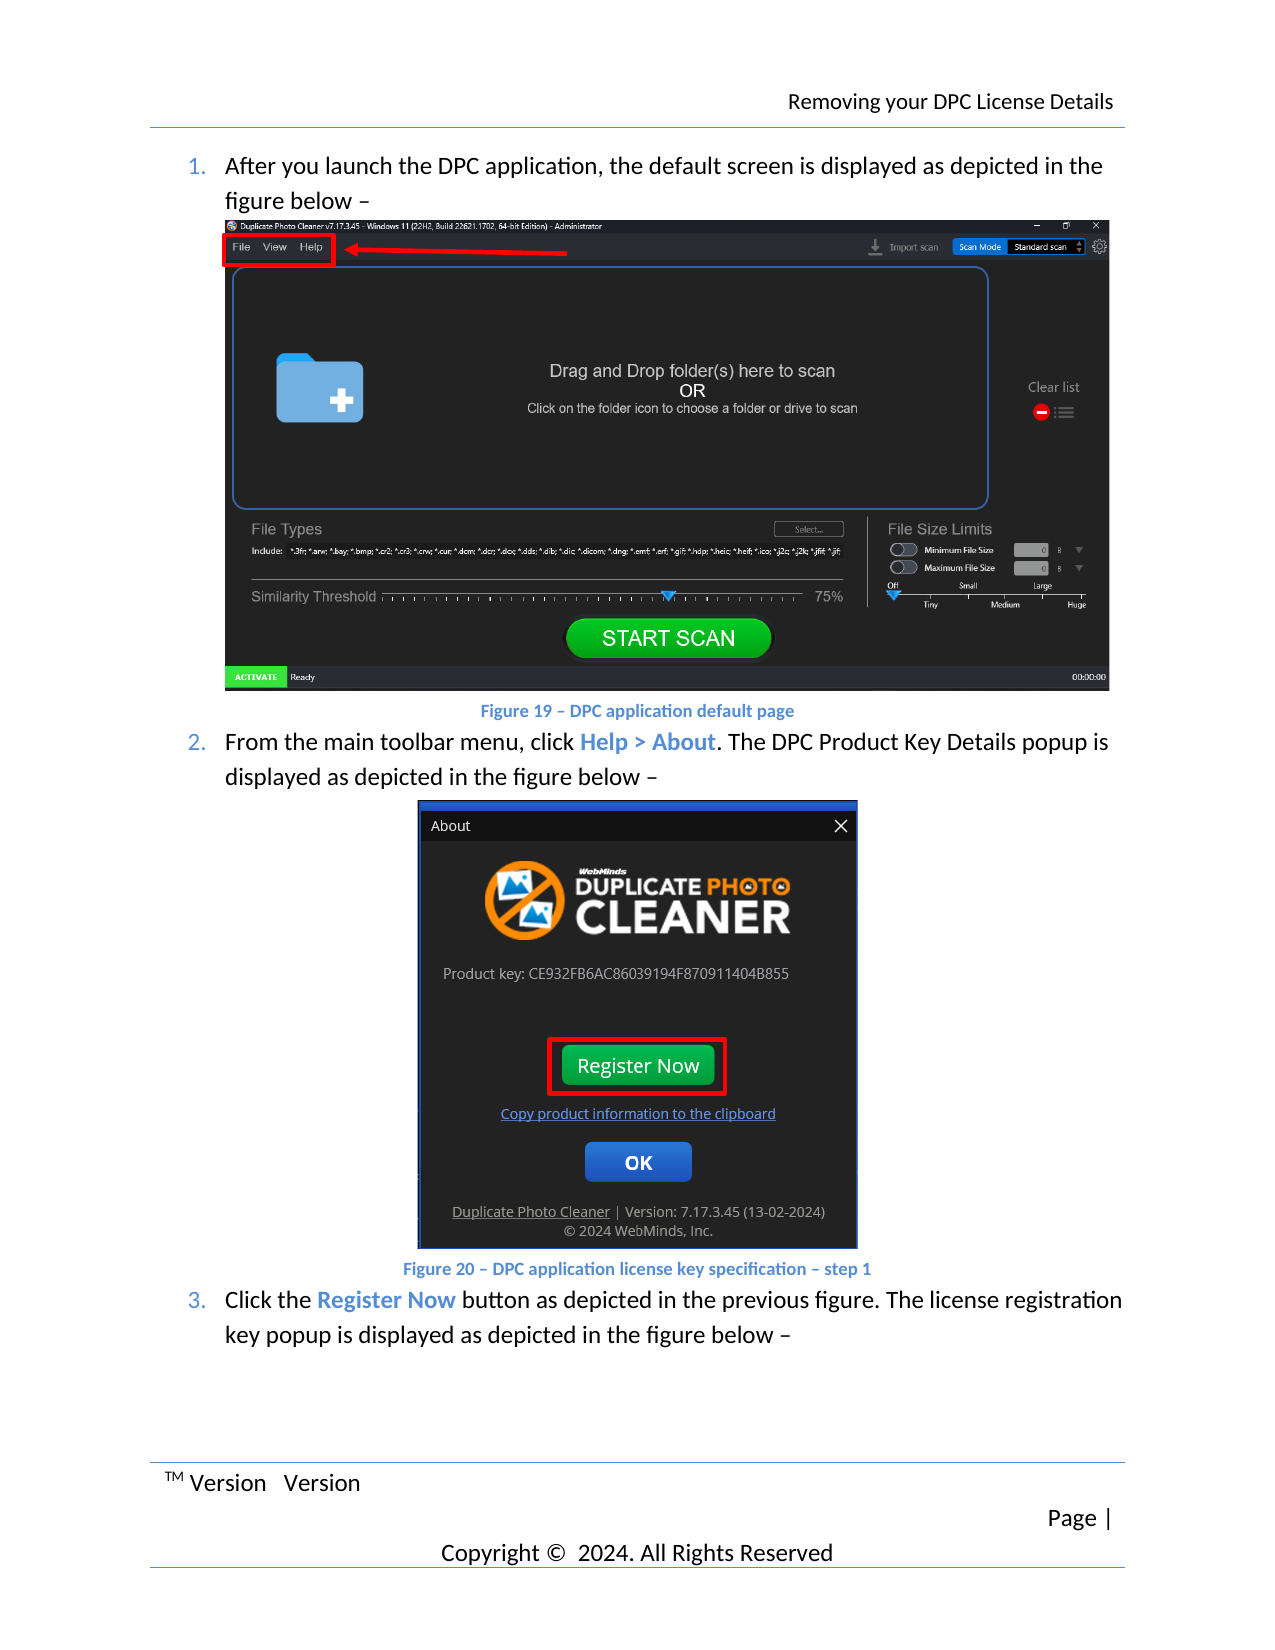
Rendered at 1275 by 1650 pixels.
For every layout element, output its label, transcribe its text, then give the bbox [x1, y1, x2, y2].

text Figure 19 – DPC application default page [150, 699, 1125, 722]
list From the main toolbar menu, click Help > About. The DPC Product Key Details popup is displayed as depicted in the figure below – [187, 726, 1125, 792]
list After you launch the DPC application, the default screen is displayed as depicted in the figure below – [187, 150, 1125, 216]
list Click the Register Now button as depicted in the previous figure. The license registration key popup is displayed as depicted in the figure below – [187, 1284, 1125, 1349]
picture [417, 800, 858, 1249]
text Figure 20 – DPC application license key specification – step 1 [150, 1257, 1125, 1280]
picture [226, 237, 331, 263]
picture [225, 220, 1110, 691]
